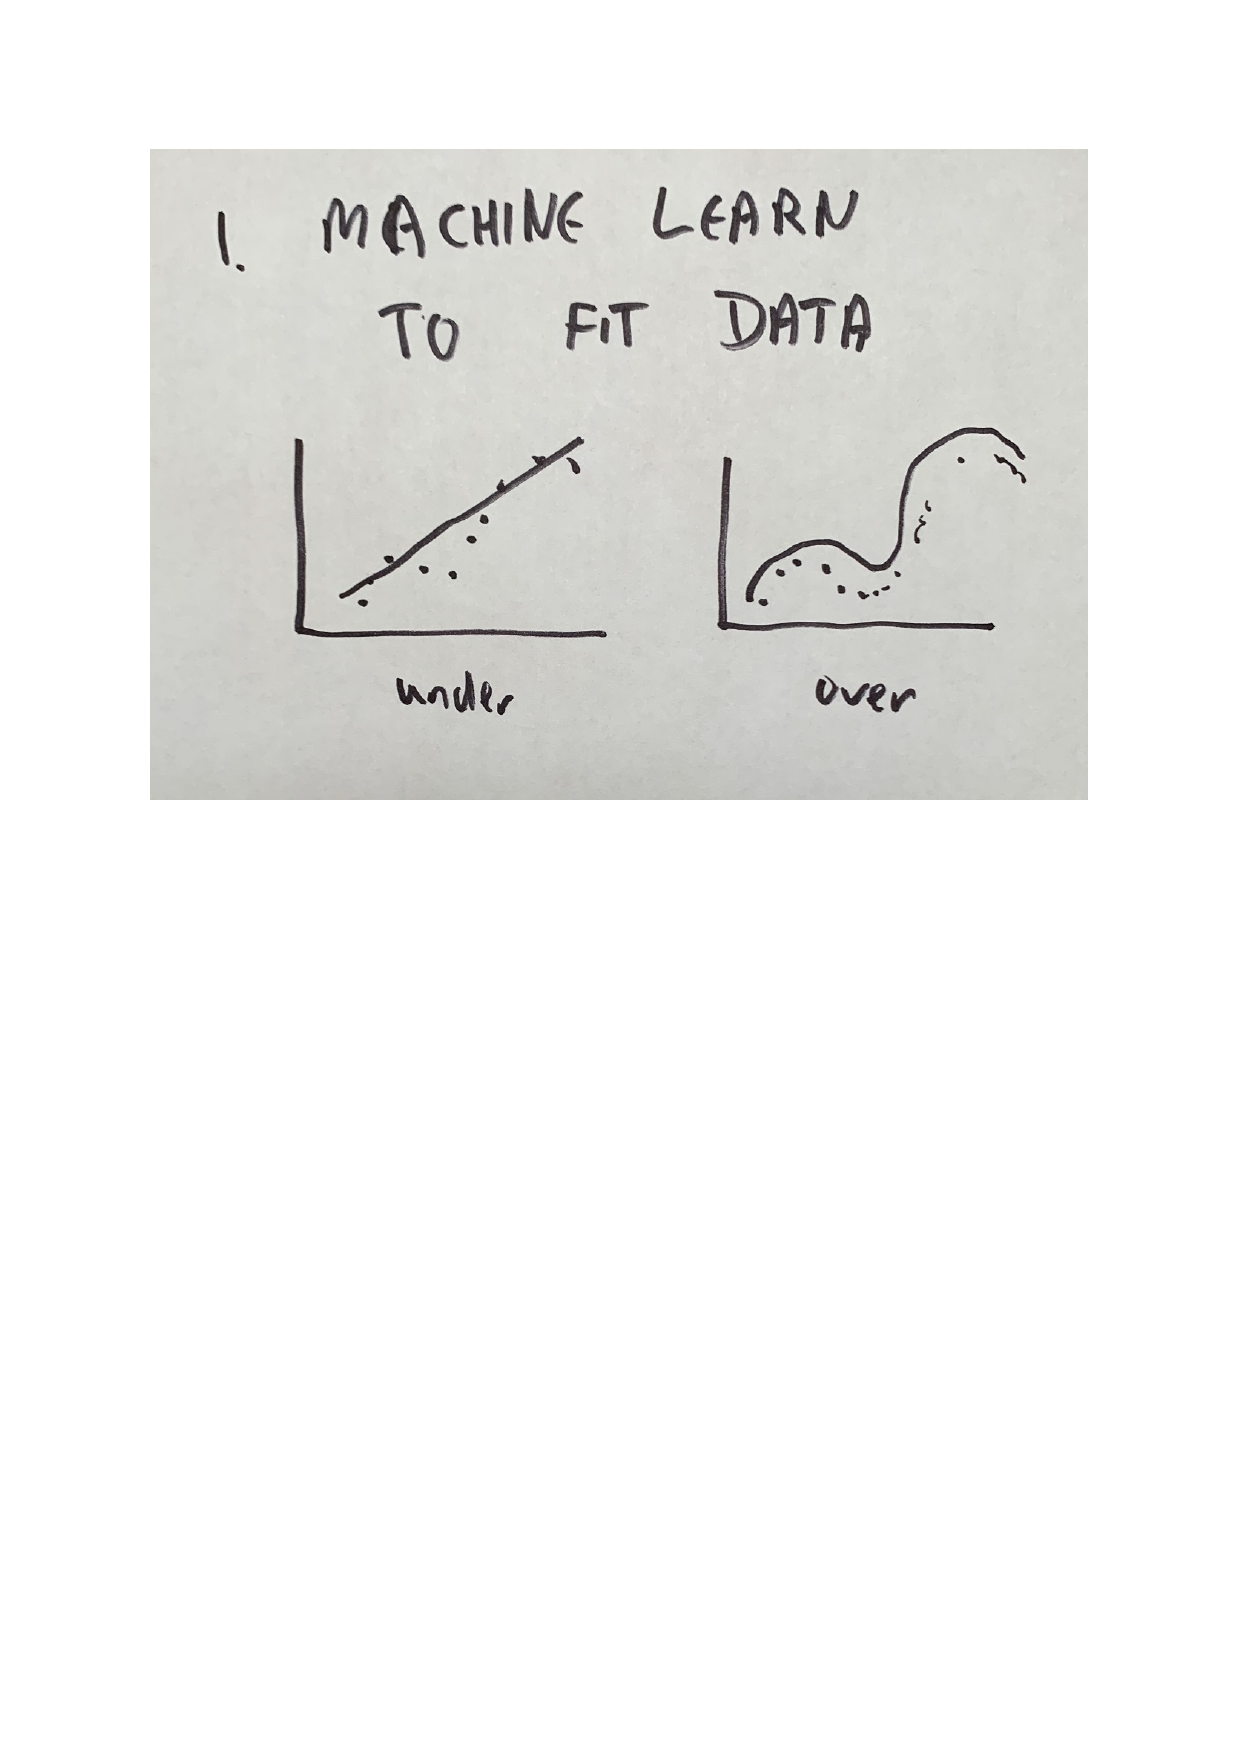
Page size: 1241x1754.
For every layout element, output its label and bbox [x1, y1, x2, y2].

picture [150, 149, 1088, 800]
